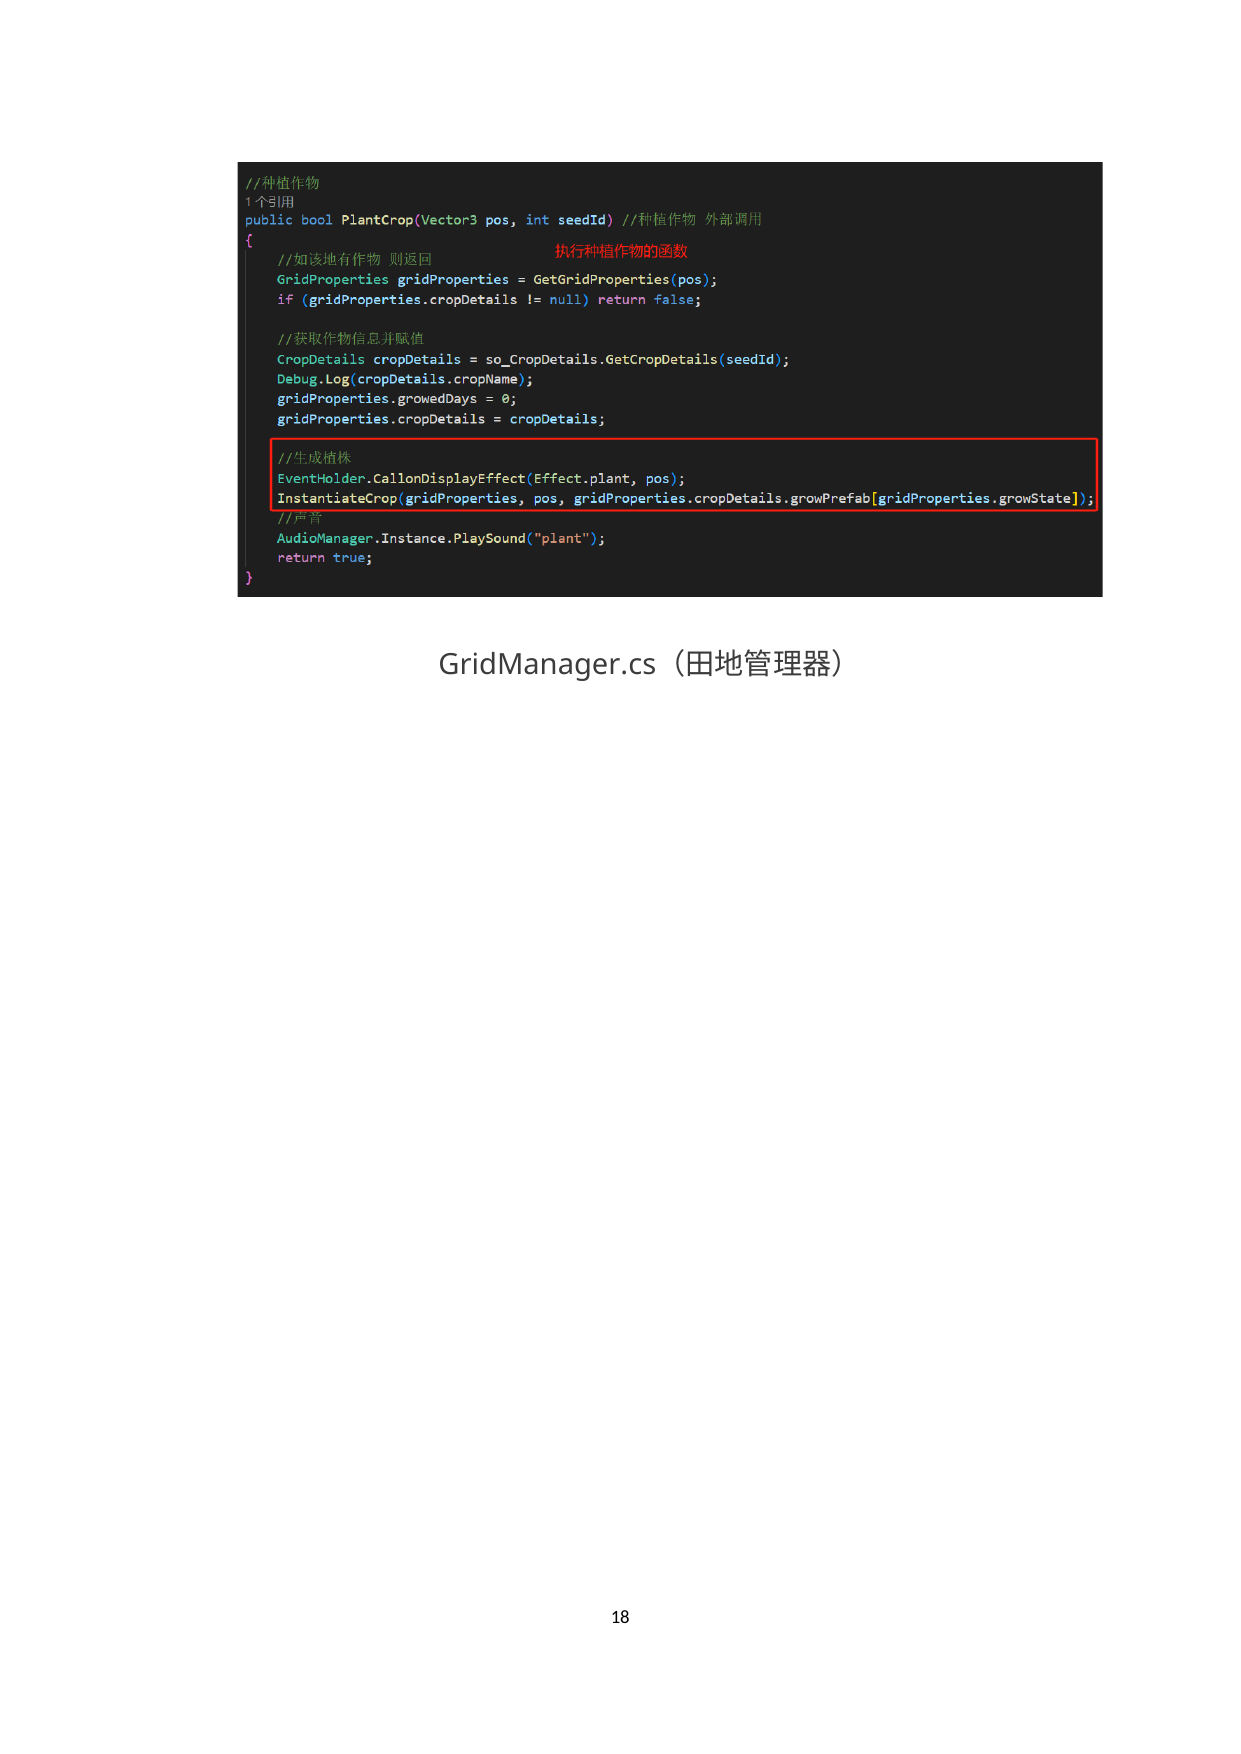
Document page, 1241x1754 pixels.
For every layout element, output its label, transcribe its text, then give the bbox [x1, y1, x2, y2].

picture [237, 162, 1103, 597]
text GridManager.cs（田地管理器） [187, 629, 1053, 694]
